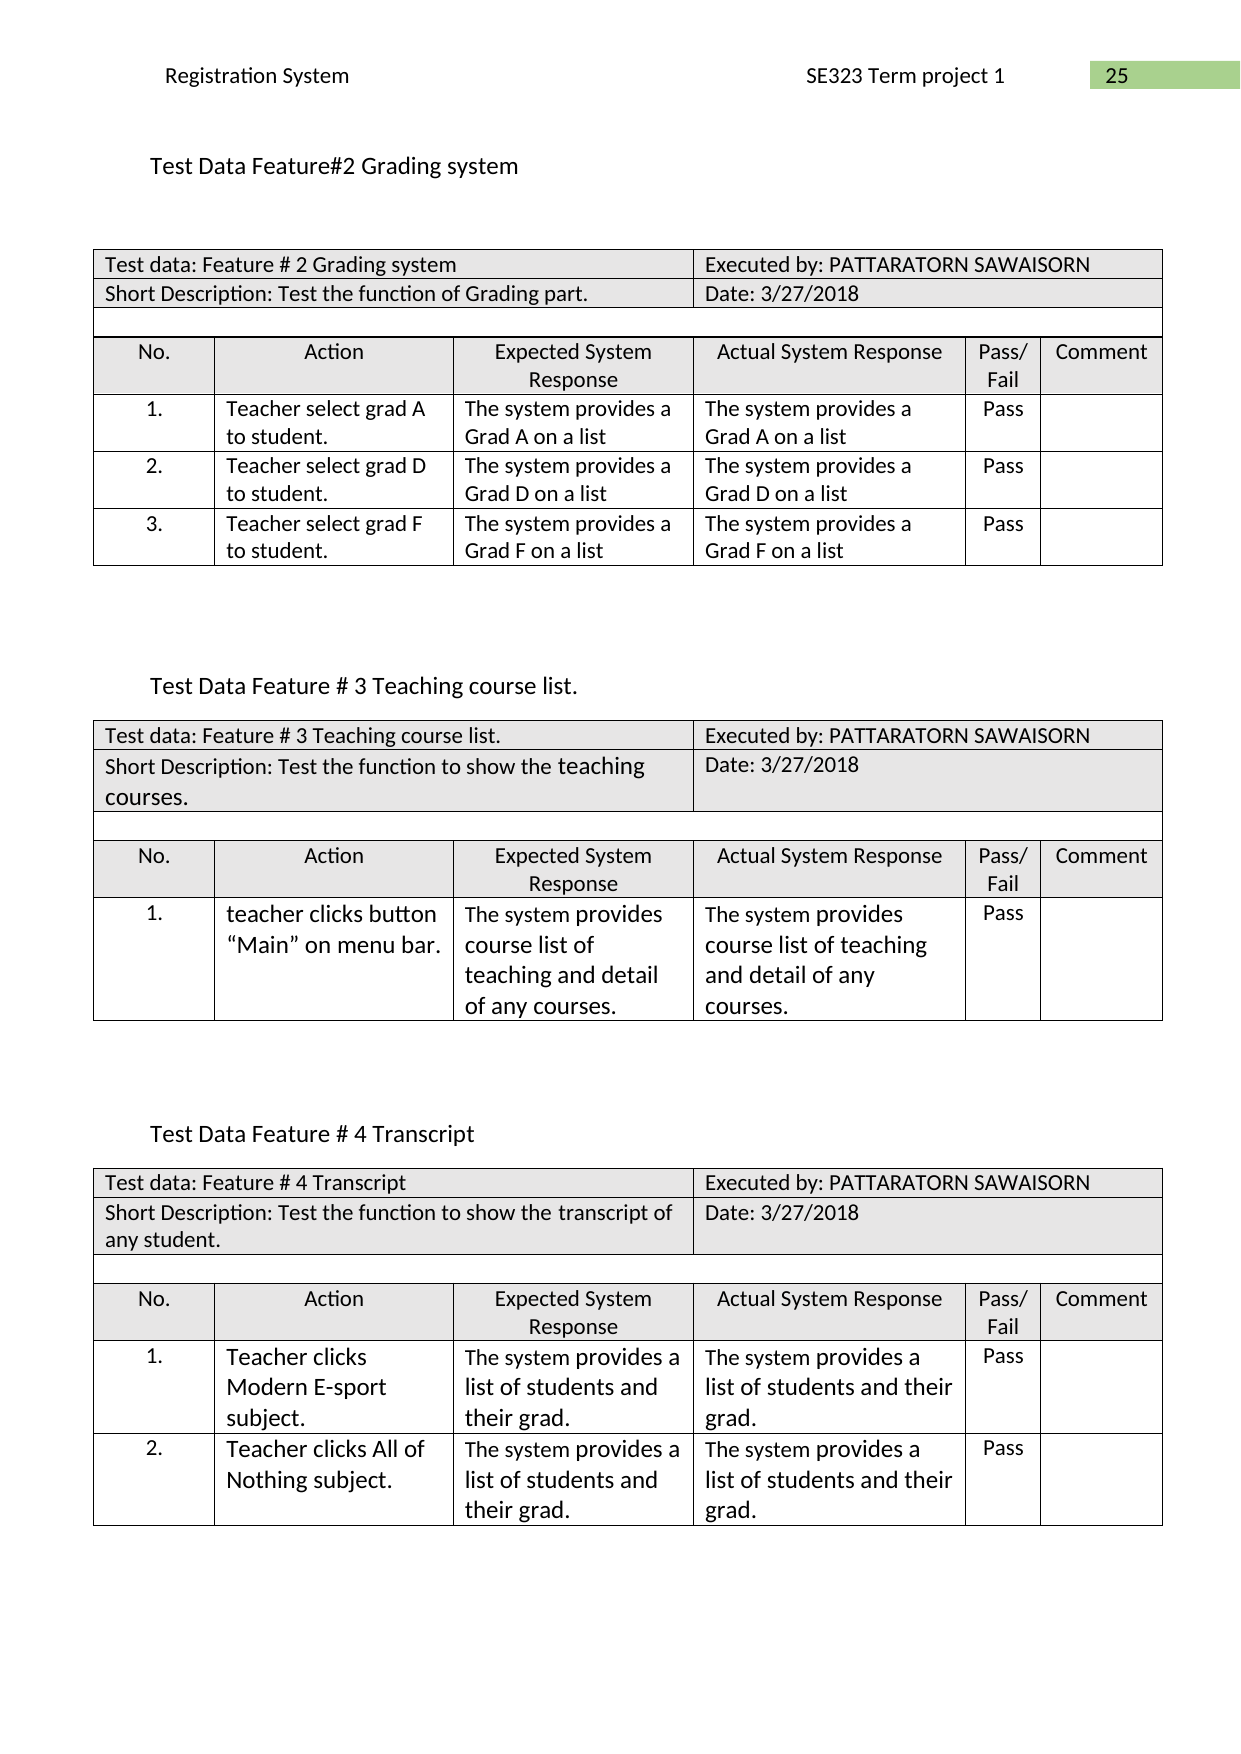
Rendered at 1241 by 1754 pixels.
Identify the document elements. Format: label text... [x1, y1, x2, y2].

table_cell [1041, 1341, 1162, 1432]
table_cell Teacher clicks All of Nothing subject. [215, 1434, 453, 1525]
table_cell [1041, 509, 1162, 565]
table_cell [1041, 395, 1162, 451]
table_cell Teacher select grad A to student. [215, 395, 453, 451]
table_cell The system provides a Grad F on a list [694, 509, 965, 565]
table_cell 2. [94, 1434, 214, 1525]
table_cell The system provides a Grad F on a list [454, 509, 693, 565]
table_cell Actual System Response [694, 1284, 965, 1340]
table_cell Pass [966, 395, 1040, 451]
table_cell Actual System Response [694, 338, 965, 393]
table_cell teacher clicks button “Main” on menu bar. [215, 898, 453, 1020]
table_cell Comment [1041, 338, 1162, 393]
text Test Data Feature#2 Grading system [150, 150, 1090, 181]
table_header Executed by: PATTARATORN SAWAISORN [694, 721, 1162, 749]
table_cell The system provides a Grad D on a list [454, 452, 693, 508]
table_cell Comment [1041, 1284, 1162, 1340]
table_cell [94, 308, 1162, 336]
table_cell 1. [94, 898, 214, 1020]
table_header Executed by: PATTARATORN SAWAISORN [694, 250, 1162, 278]
table_cell The system provides a Grad A on a list [454, 395, 693, 451]
table_cell Expected System Response [454, 338, 693, 393]
table_header Test data: Feature # 3 Teaching course list. [94, 721, 693, 749]
table_cell Pass [966, 1341, 1040, 1432]
table_header Test data: Feature # 4 Transcript [94, 1169, 693, 1197]
table_cell 1. [94, 395, 214, 451]
table_cell The system provides a list of students and their grad. [454, 1341, 693, 1432]
table_cell Actual System Response [694, 841, 965, 897]
table_cell [94, 1255, 1162, 1283]
table_cell Teacher clicks Modern E-sport subject. [215, 1341, 453, 1432]
table_cell Action [215, 841, 453, 897]
table_cell Short Description: Test the function to show the transcript of any student. [94, 1198, 693, 1254]
table_cell [1041, 452, 1162, 508]
table_cell Teacher select grad F to student. [215, 509, 453, 565]
table_cell Pass/Fail [966, 841, 1040, 897]
table_cell Pass [966, 898, 1040, 1020]
table_cell Short Description: Test the function to show the teaching courses. [94, 750, 693, 811]
table_cell Pass [966, 509, 1040, 565]
table_cell Date: 3/27/2018 [694, 279, 1162, 307]
table_cell Action [215, 1284, 453, 1340]
table_cell Pass/Fail [966, 1284, 1040, 1340]
table_cell Action [215, 338, 453, 393]
table_cell Pass/Fail [966, 338, 1040, 393]
table_cell Date: 3/27/2018 [694, 1198, 1162, 1254]
table_cell [1041, 1434, 1162, 1525]
table_cell The system provides a list of students and their grad. [694, 1341, 965, 1432]
table_cell No. [94, 841, 214, 897]
table_cell The system provides course list of teaching and detail of any courses. [454, 898, 693, 1020]
text Test Data Feature # 3 Teaching course list. [150, 670, 1090, 701]
table_header Test data: Feature # 2 Grading system [94, 250, 693, 278]
table_cell [1041, 898, 1162, 1020]
text Test Data Feature # 4 Transcript [150, 1118, 1090, 1148]
table_cell Teacher select grad D to student. [215, 452, 453, 508]
table_cell The system provides a Grad D on a list [694, 452, 965, 508]
table_cell The system provides a list of students and their grad. [694, 1434, 965, 1525]
table_cell Expected System Response [454, 841, 693, 897]
table_cell The system provides a Grad A on a list [694, 395, 965, 451]
table_cell Pass [966, 452, 1040, 508]
table_cell Comment [1041, 841, 1162, 897]
table_cell Date: 3/27/2018 [694, 750, 1162, 811]
table_cell No. [94, 1284, 214, 1340]
table_cell 3. [94, 509, 214, 565]
table_cell No. [94, 338, 214, 393]
table_cell Short Description: Test the function of Grading part. [94, 279, 693, 307]
table_cell The system provides a list of students and their grad. [454, 1434, 693, 1525]
table_cell Expected System Response [454, 1284, 693, 1340]
table_cell The system provides course list of teaching and detail of any courses. [694, 898, 965, 1020]
table_cell 1. [94, 1341, 214, 1432]
table_cell Pass [966, 1434, 1040, 1525]
table_cell [94, 812, 1162, 840]
table_cell 2. [94, 452, 214, 508]
table_header Executed by: PATTARATORN SAWAISORN [694, 1169, 1162, 1197]
